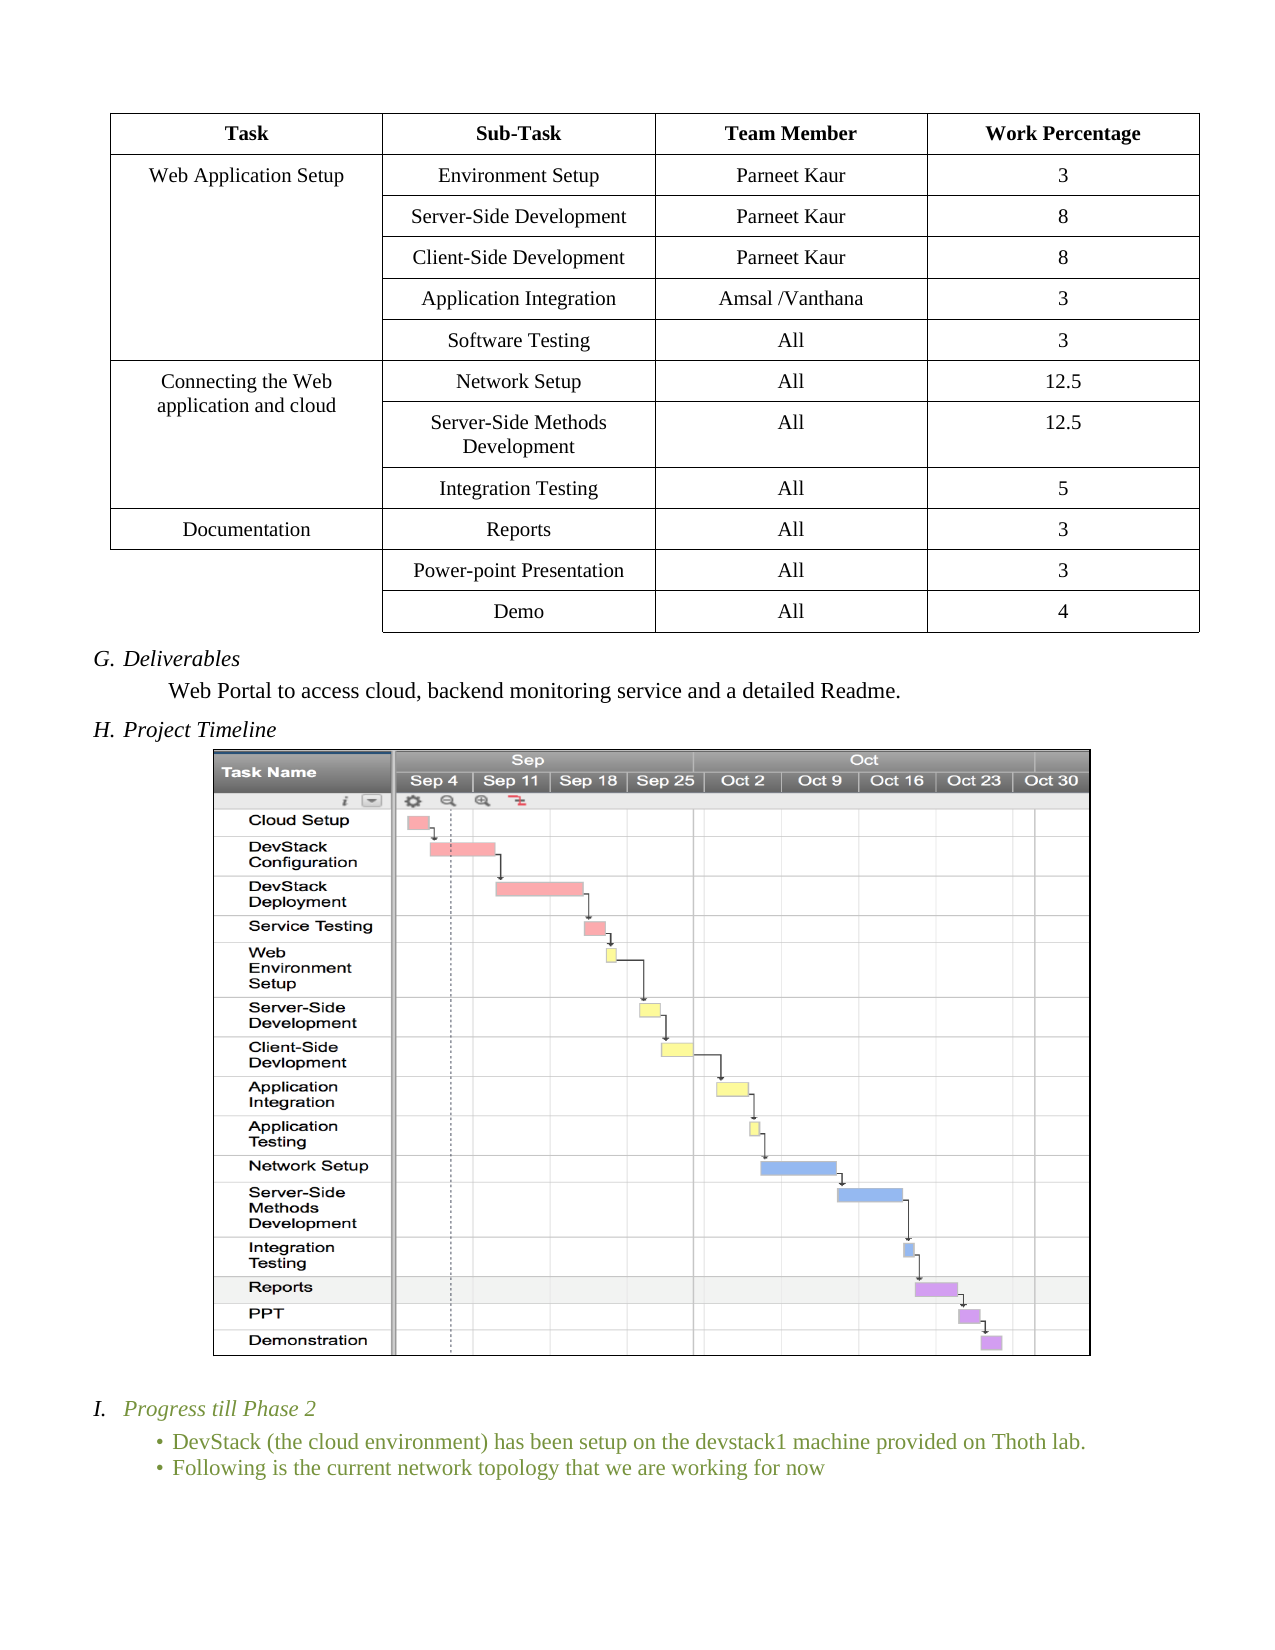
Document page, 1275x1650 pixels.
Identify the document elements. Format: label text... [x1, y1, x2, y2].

table_cell All [656, 468, 927, 508]
subtitle Project Timeline [93, 716, 1182, 742]
table_cell Integration Testing [383, 468, 655, 508]
subtitle Deliverables [93, 644, 1182, 671]
table_cell Client-Side Development [383, 237, 655, 277]
table_cell 8 [928, 196, 1199, 236]
table_cell Documentation [111, 509, 382, 549]
table_cell Server-Side Methods Development [383, 402, 655, 467]
subtitle Progress till Phase 2 [93, 1395, 1182, 1422]
list Following is the current network topology that we are working for now [156, 1454, 1182, 1481]
table_cell 3 [928, 550, 1199, 590]
table_cell 3 [928, 509, 1199, 549]
table_cell Software Testing [383, 320, 655, 360]
table_cell Power-point Presentation [383, 550, 655, 590]
table_cell Demo [383, 591, 655, 632]
table_header Sub-Task [383, 114, 655, 154]
table_cell Parneet Kaur [656, 196, 927, 236]
table_cell 4 [928, 591, 1199, 632]
table_cell Connecting the Web application and cloud [111, 361, 382, 508]
table_cell Web Application Setup [111, 155, 382, 360]
table_cell Parneet Kaur [656, 237, 927, 277]
table_cell All [656, 320, 927, 360]
table_cell 12.5 [928, 361, 1199, 401]
table_cell 3 [928, 279, 1199, 319]
table_cell Server-Side Development [383, 196, 655, 236]
table_cell Environment Setup [383, 155, 655, 195]
table_cell All [656, 402, 927, 467]
table_cell 5 [928, 468, 1199, 508]
table_cell All [656, 550, 927, 590]
table_cell Parneet Kaur [656, 155, 927, 195]
list DevStack (the cloud environment) has been setup on the devstack1 machine provided on Thoth lab. [156, 1428, 1182, 1454]
table_cell 8 [928, 237, 1199, 277]
table_cell Amsal /Vanthana [656, 279, 927, 319]
table_cell Network Setup [383, 361, 655, 401]
table_cell Reports [383, 509, 655, 549]
table_cell Application Integration [383, 279, 655, 319]
table_cell All [656, 361, 927, 401]
table_header Team Member [656, 114, 927, 154]
table_cell All [656, 591, 927, 632]
picture [214, 750, 1089, 1355]
text Web Portal to access cloud, backend monitoring service and a detailed Readme. [123, 677, 1182, 703]
table_cell 3 [928, 155, 1199, 195]
table_header Work Percentage [928, 114, 1199, 154]
table_cell 3 [928, 320, 1199, 360]
table_cell 12.5 [928, 402, 1199, 467]
table_cell All [656, 509, 927, 549]
table_header Task [111, 114, 382, 154]
